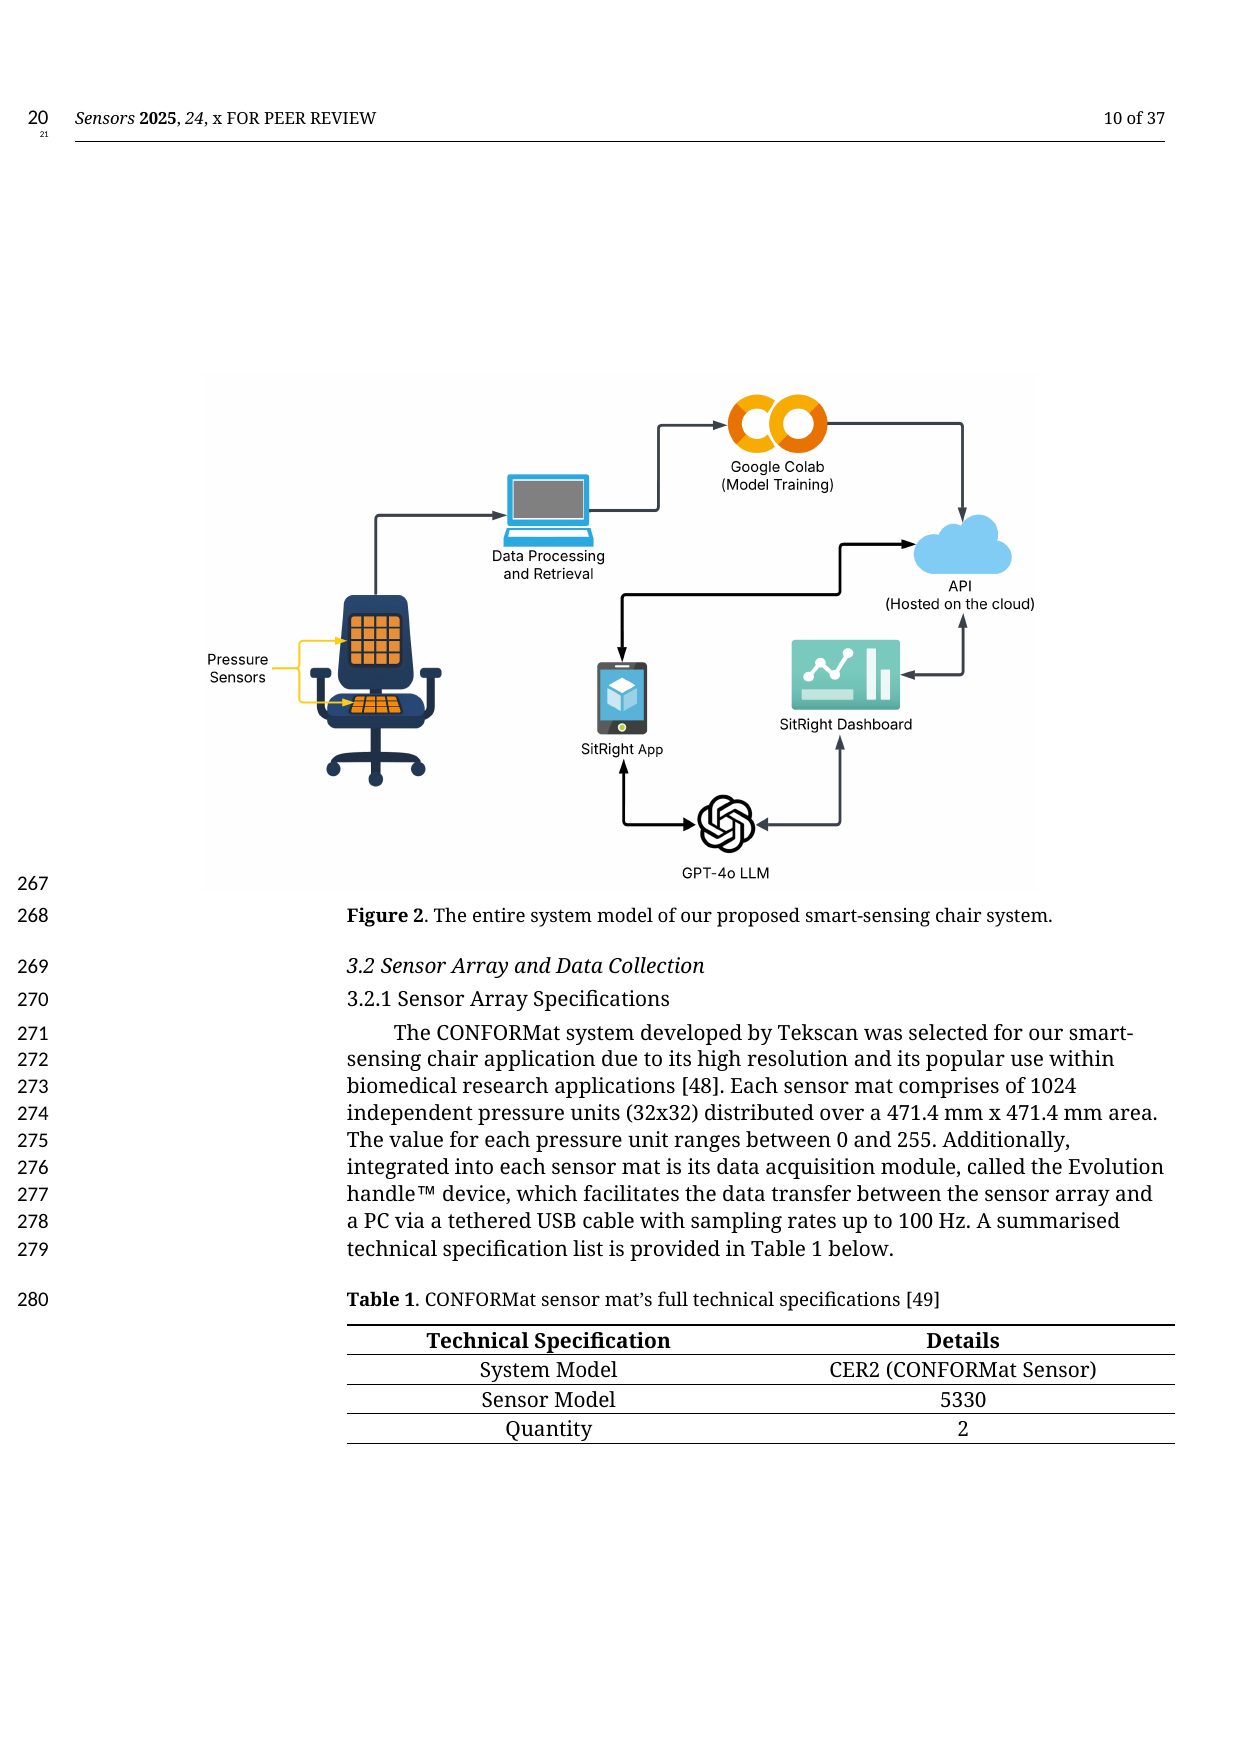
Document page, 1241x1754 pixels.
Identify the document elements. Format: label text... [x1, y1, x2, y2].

text Figure 2. The entire system model of our proposed smart-sensing chair system. [347, 903, 1165, 927]
table_cell Sensor Model [347, 1385, 750, 1413]
text Table 1. CONFORMat sensor mat’s full technical specifications [49] [347, 1287, 1165, 1311]
table_cell 5330 [750, 1385, 1175, 1413]
subtitle The CONFORMat system developed by Tekscan was selected for our smart-sensing chair application due to its high resolution and its popular use within biomedical research applications [48]. Each sensor mat comprises of 1024 independent pressure units (32x32) distributed over a 471.4 mm x 471.4 mm area. The value for each pressure unit ranges between 0 and 255. Additionally, integrated into each sensor mat is its data acquisition module, called the Evolution handle device, which facilitates the data transfer between the sensor array and a PC via a tethered USB cable with sampling rates up to 100 Hz. A summarised technical specification list is provided in Table 1 below. [347, 1018, 1165, 1262]
picture [203, 373, 1038, 891]
table_cell 2 [750, 1414, 1175, 1443]
table_cell CER2 (CONFORMat Sensor) [750, 1355, 1175, 1384]
table_header Technical Specification [347, 1326, 750, 1354]
table_cell System Model [347, 1355, 750, 1384]
subtitle 3.2.1 Sensor Array Specifications [347, 985, 1165, 1012]
subtitle 3.2 Sensor Array and Data Collection [347, 952, 1165, 979]
table_cell Quantity [347, 1414, 750, 1443]
table_header Details [750, 1326, 1175, 1354]
